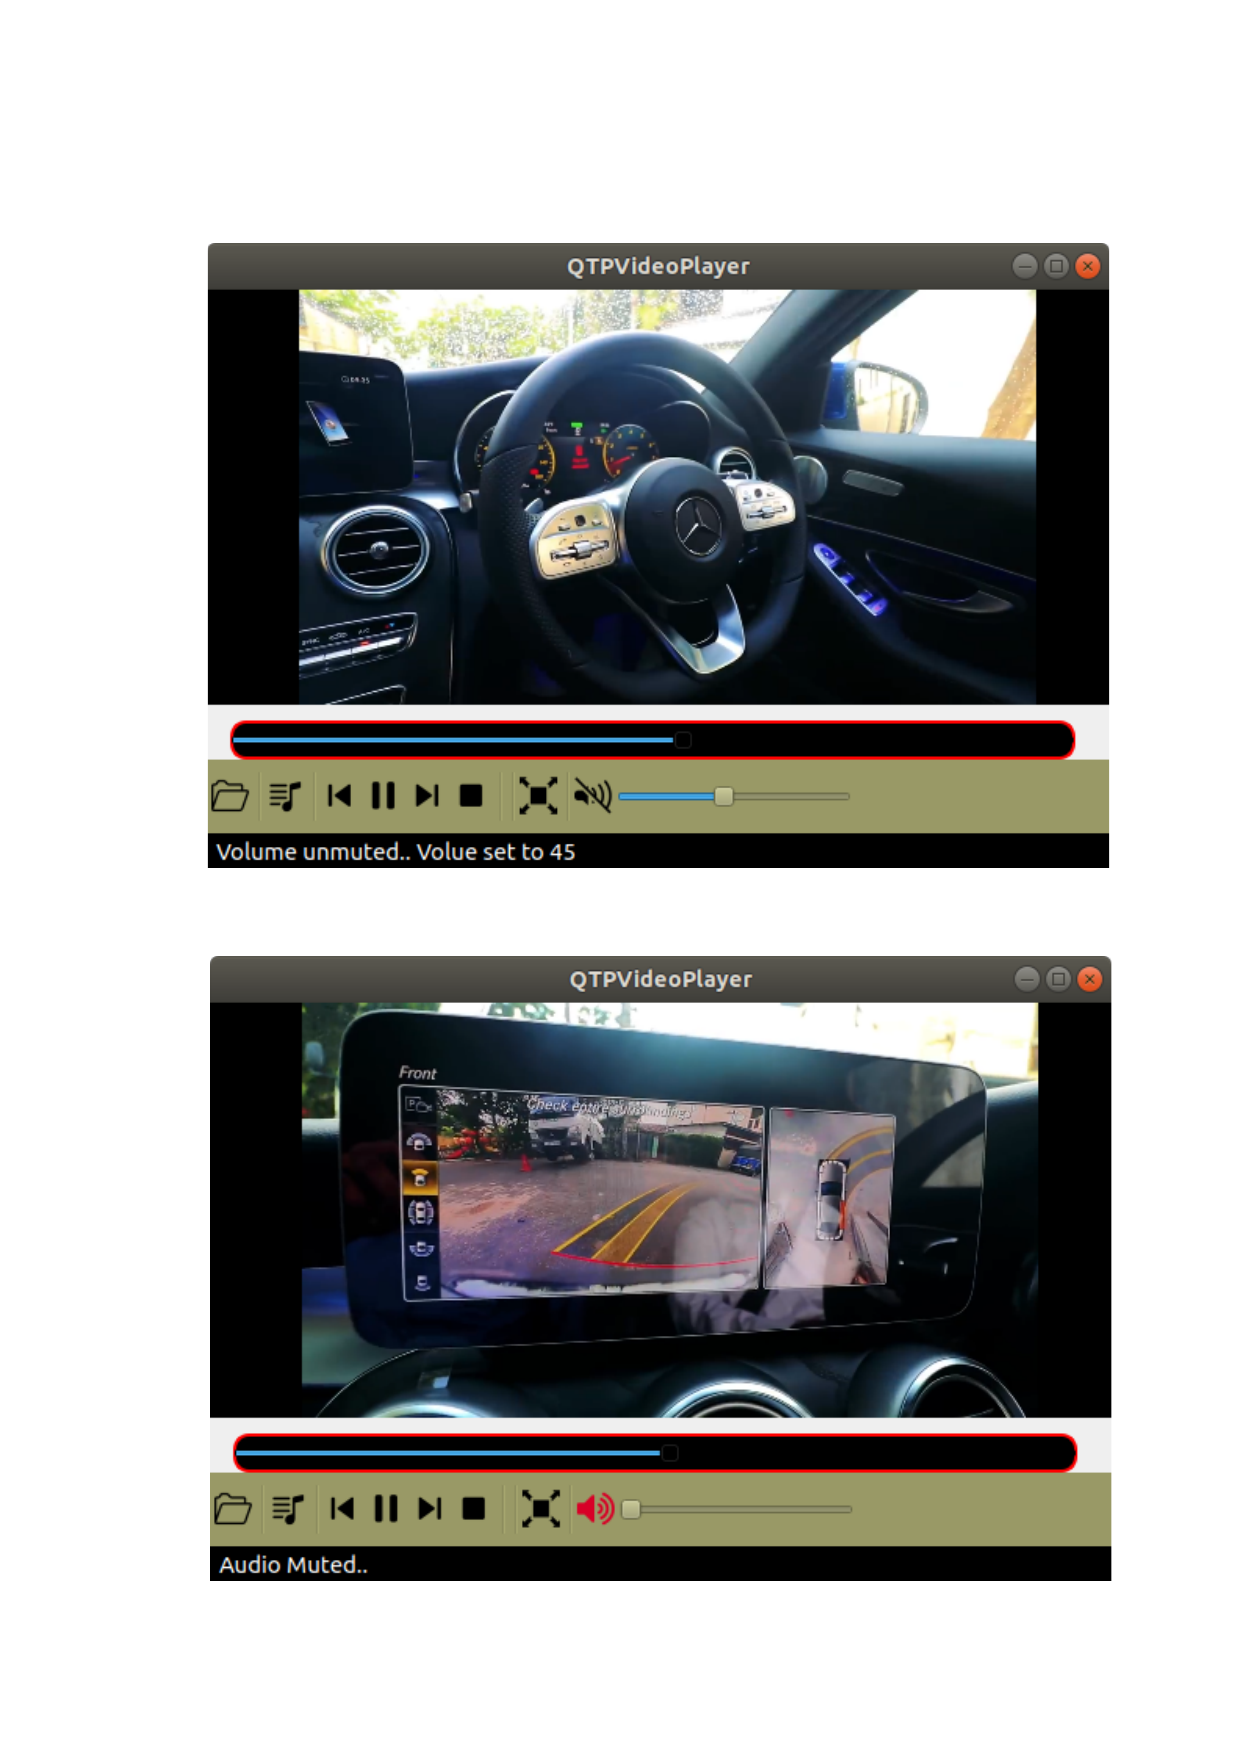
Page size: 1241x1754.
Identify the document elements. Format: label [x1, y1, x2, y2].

picture [210, 956, 1112, 1581]
picture [207, 243, 1110, 868]
